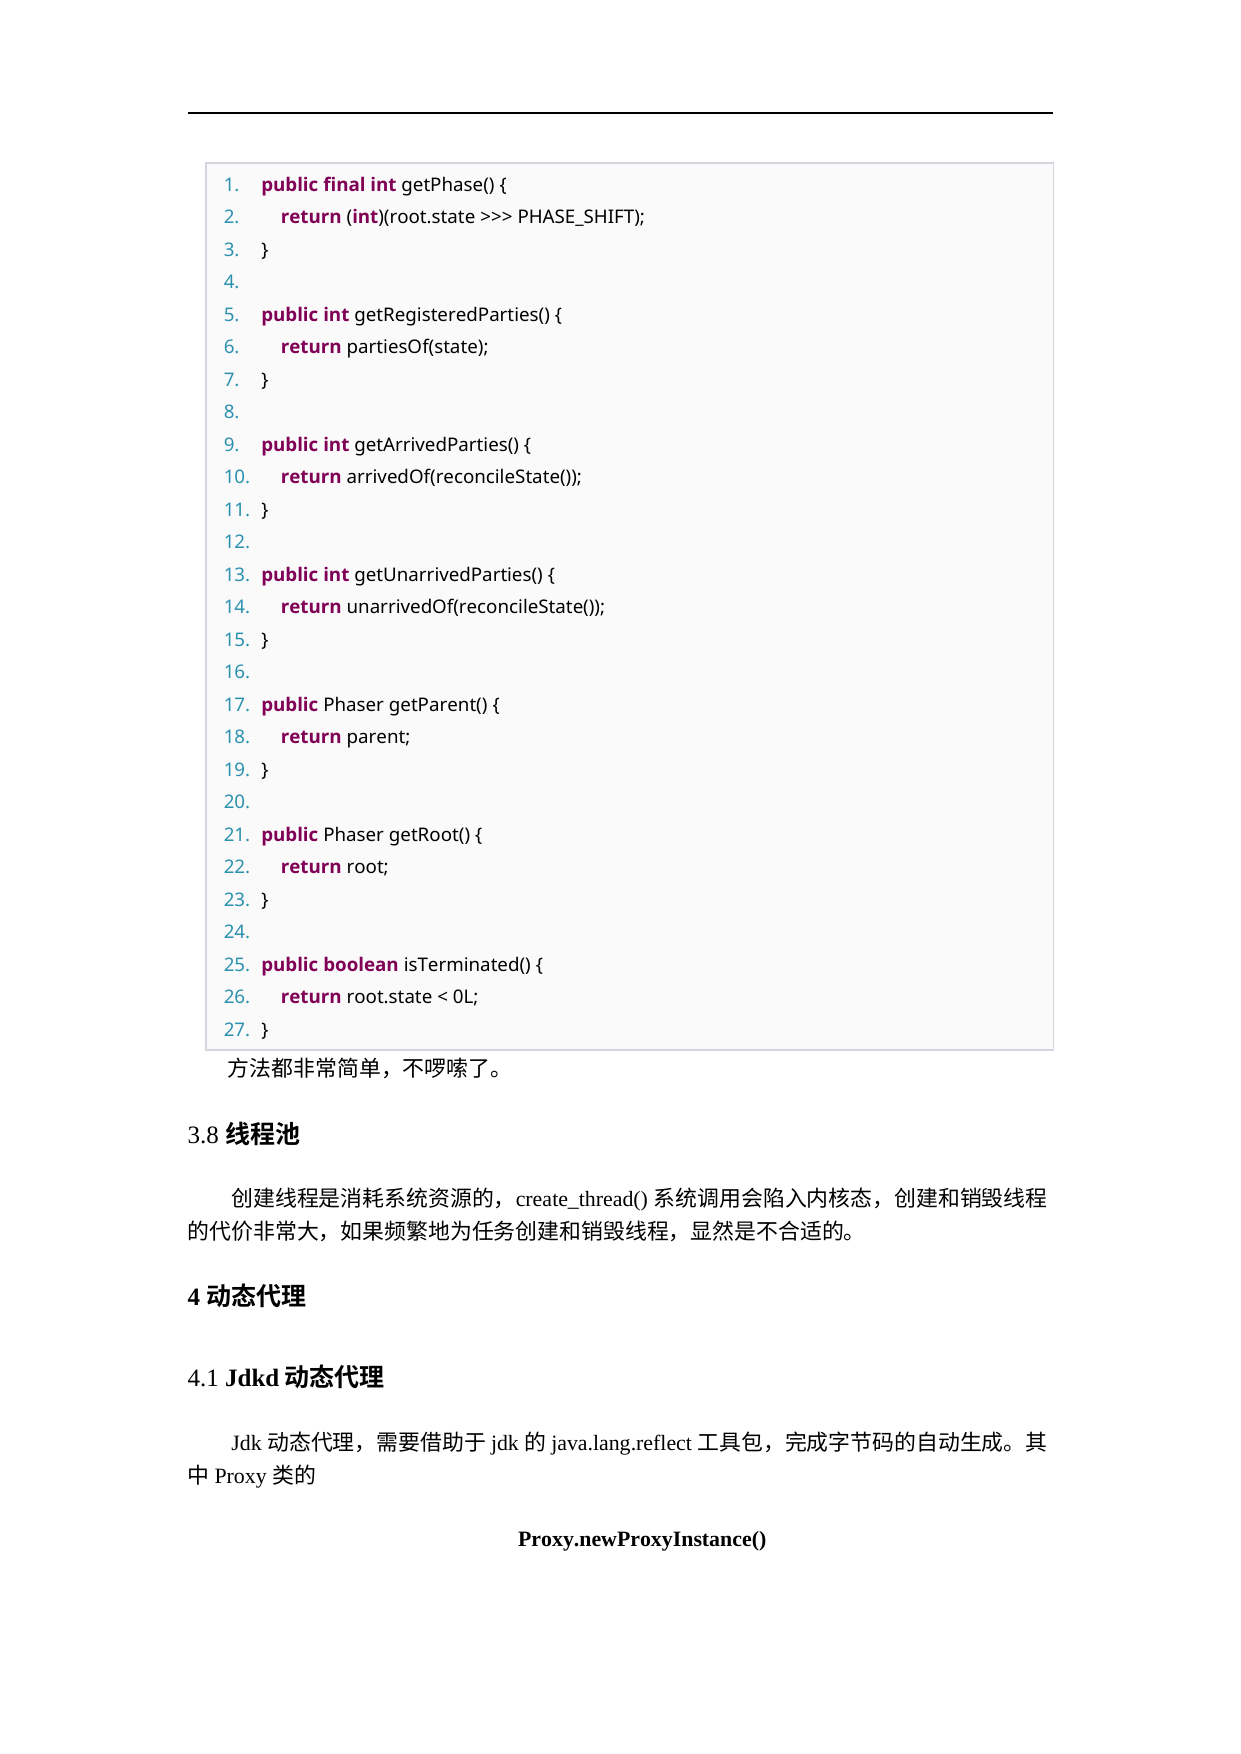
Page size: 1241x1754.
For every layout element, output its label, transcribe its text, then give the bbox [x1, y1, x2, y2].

list } [207, 617, 1053, 649]
list } [207, 227, 1053, 259]
list return root; [207, 844, 1053, 877]
list } [207, 877, 1053, 909]
list return parent; [207, 714, 1053, 747]
list } [207, 487, 1053, 519]
list public final int getPhase() { [207, 164, 1053, 194]
list return arrivedOf(reconcileState()); [207, 454, 1053, 487]
list public Phaser getRoot() { [207, 812, 1053, 844]
subtitle Jdkd动态代理 [187, 1343, 1053, 1408]
list return root.state < 0L; [207, 974, 1053, 1007]
list return unarrivedOf(reconcileState()); [207, 584, 1053, 617]
list public int getRegisteredParties() { [207, 292, 1053, 324]
text 创建线程是消耗系统资源的，create_thread() 系统调用会陷入内核态，创建和销毁线程的代价非常大，如果频繁地为任务创建和销毁线程，显然是不合适的。 [187, 1181, 1053, 1246]
list } [207, 357, 1053, 389]
list public boolean isTerminated() { [207, 942, 1053, 974]
text 方法都非常简单，不啰嗦了。 [187, 1051, 1053, 1083]
list public int getArrivedParties() { [207, 422, 1053, 454]
list } [207, 1007, 1053, 1049]
text Jdk 动态代理，需要借助于 jdk 的 java.lang.reflect 工具包，完成字节码的自动生成。其中 Proxy 类的 [187, 1425, 1053, 1490]
list public Phaser getParent() { [207, 682, 1053, 714]
subtitle 线程池 [187, 1100, 1053, 1165]
list public int getUnarrivedParties() { [207, 552, 1053, 584]
text Proxy.newProxyInstance() [187, 1522, 1053, 1555]
list return partiesOf(state); [207, 324, 1053, 357]
list return (int)(root.state >>> PHASE_SHIFT); [207, 194, 1053, 227]
list } [207, 747, 1053, 779]
subtitle 动态代理 [187, 1262, 1053, 1327]
